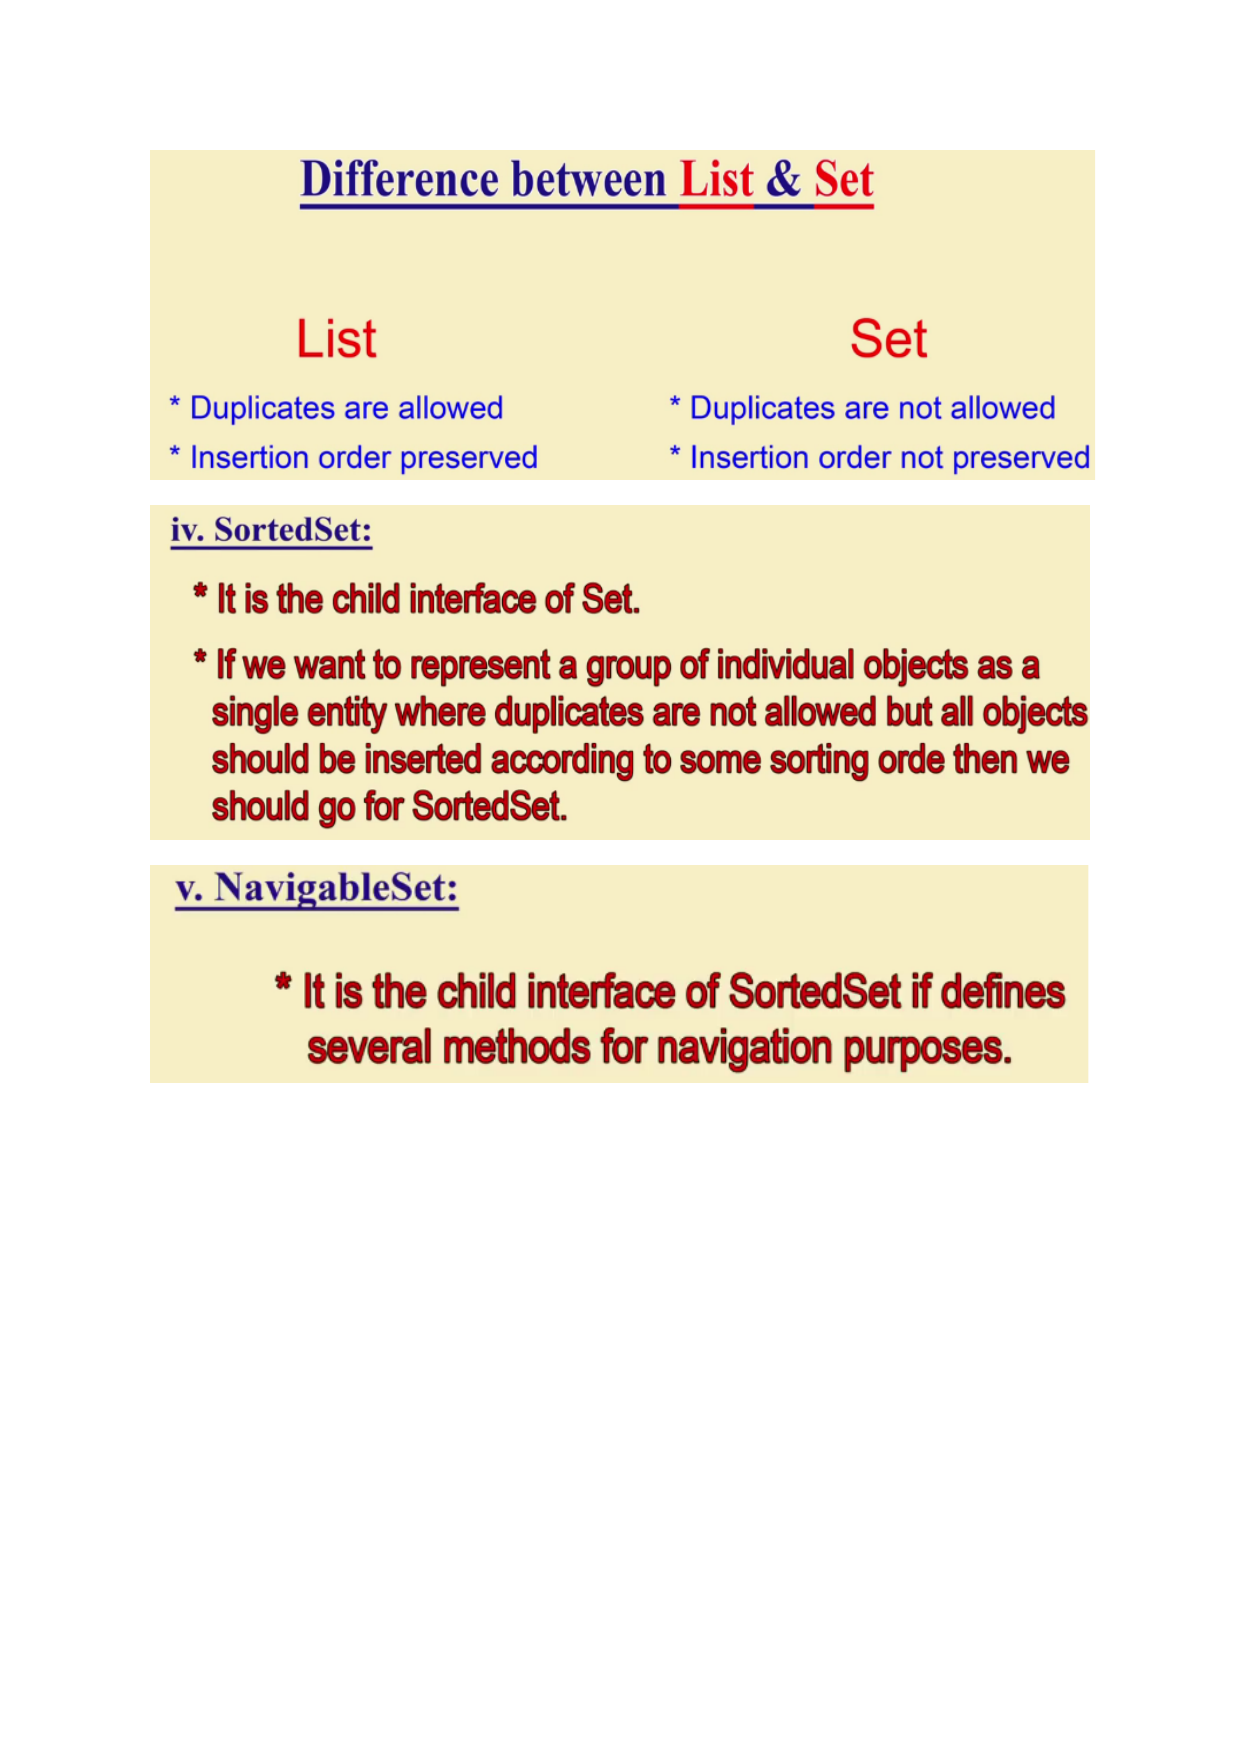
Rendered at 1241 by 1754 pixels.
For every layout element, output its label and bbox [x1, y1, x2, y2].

picture [150, 150, 1096, 480]
picture [150, 865, 1089, 1083]
picture [150, 505, 1090, 840]
